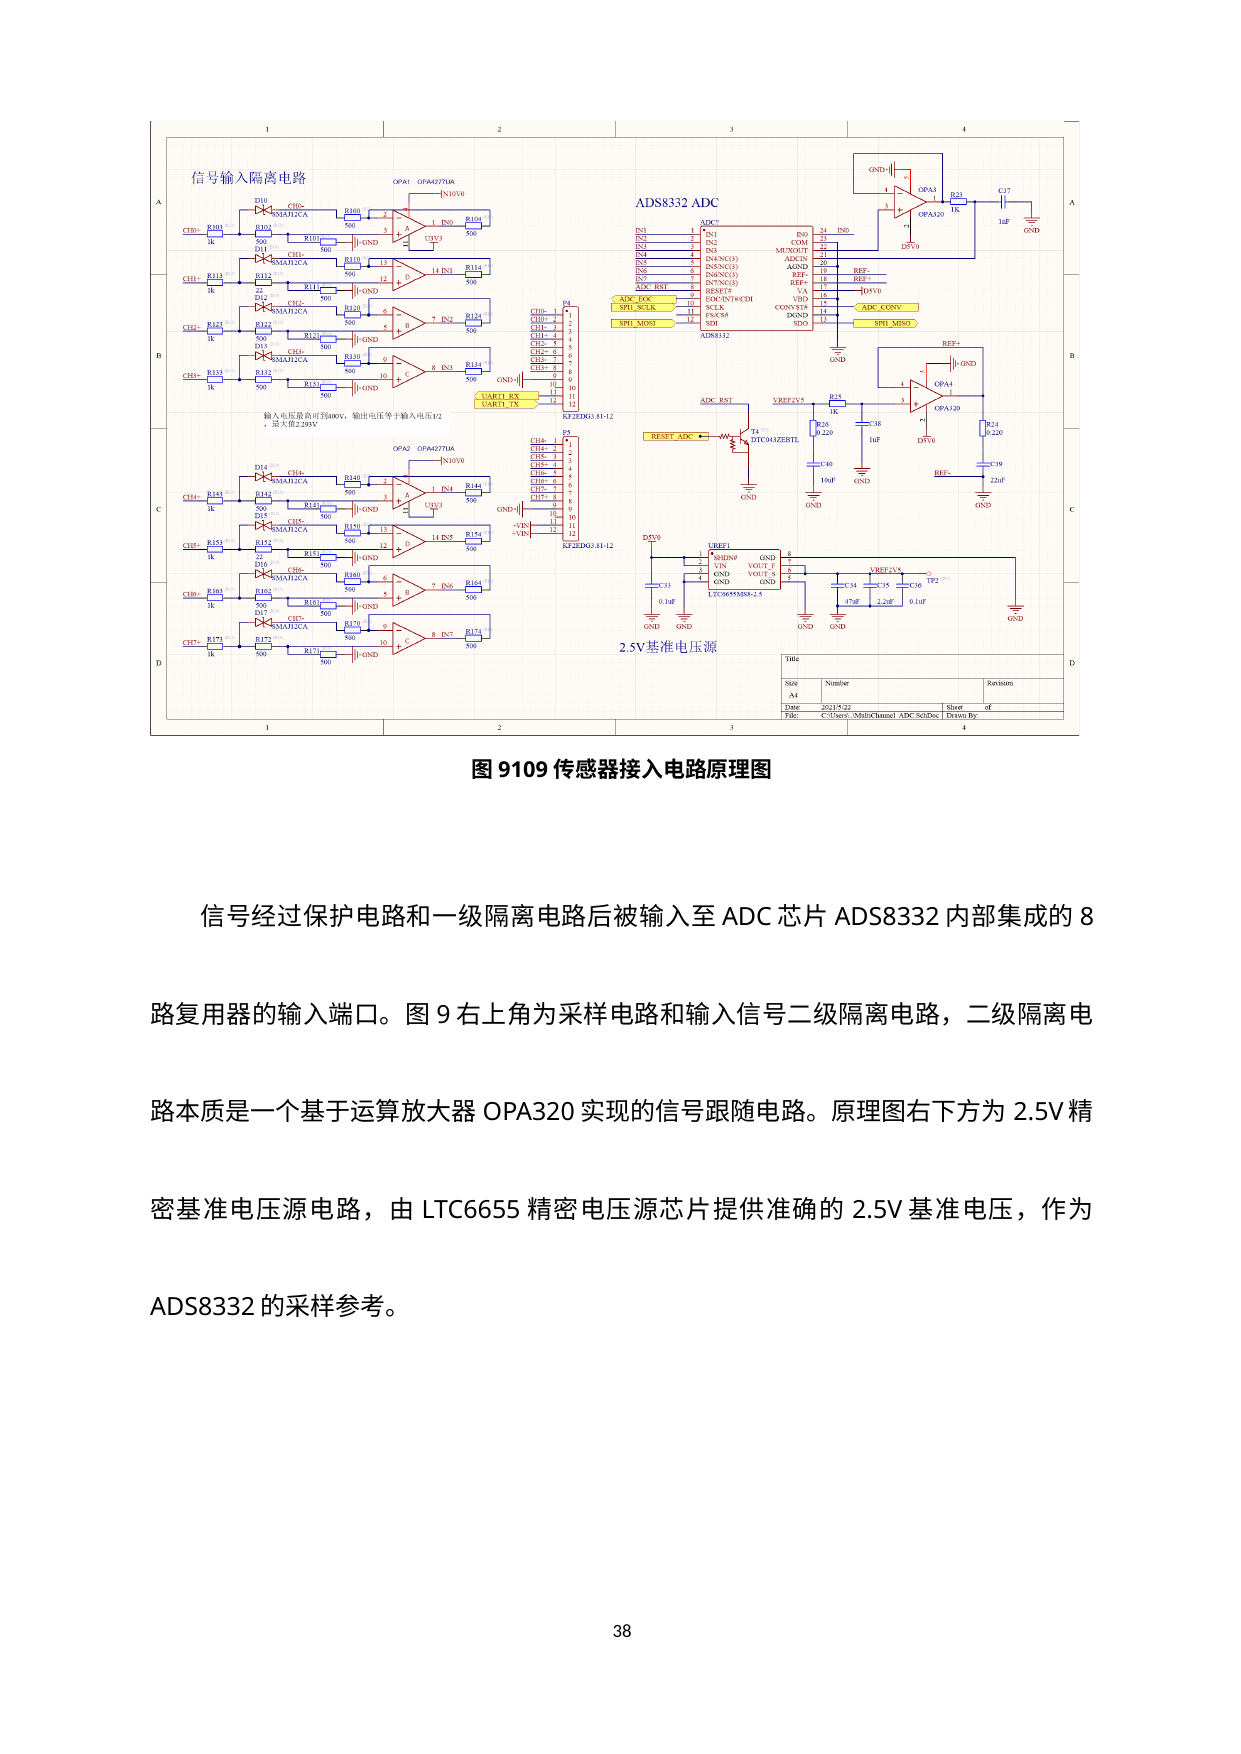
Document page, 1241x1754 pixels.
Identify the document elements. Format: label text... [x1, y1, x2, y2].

picture [150, 121, 1080, 736]
text 图 传感器接入电路原理图 [150, 752, 1094, 785]
